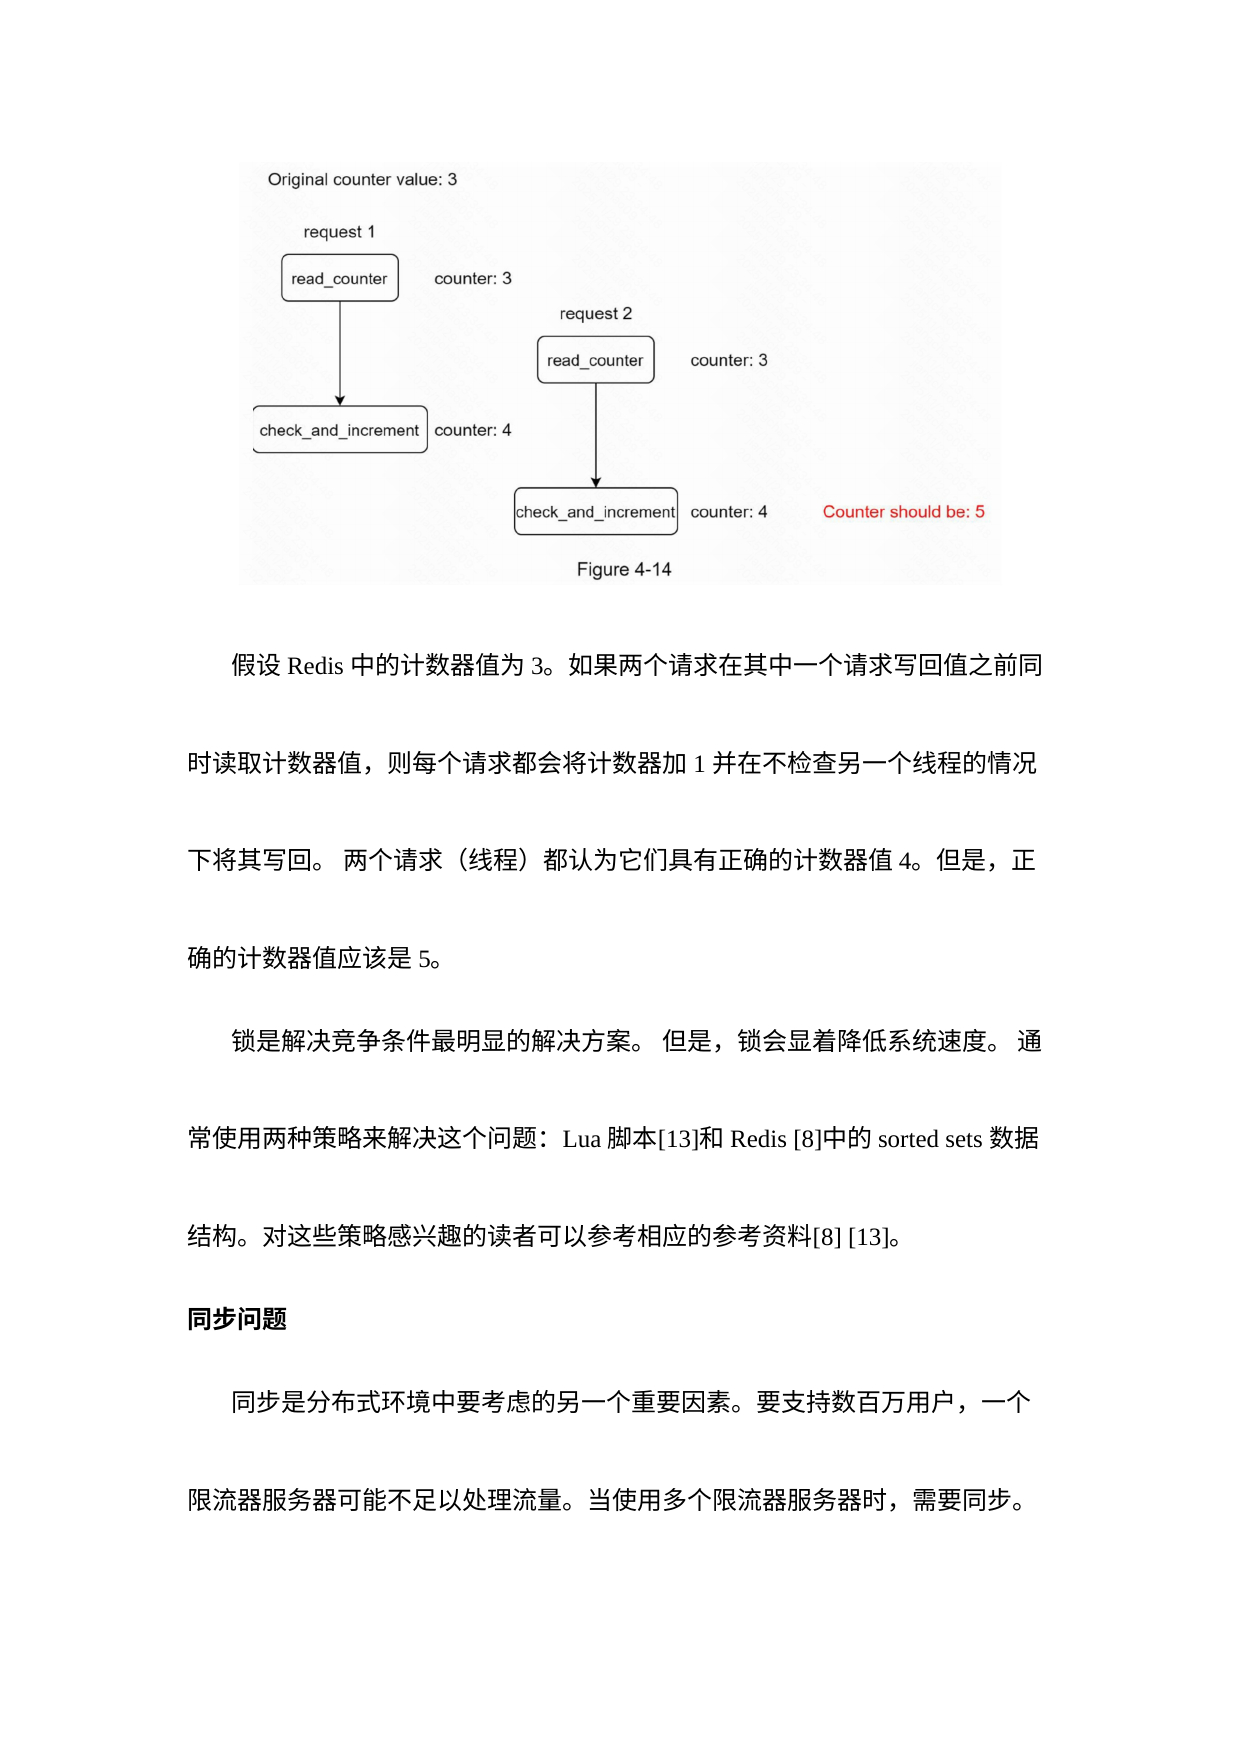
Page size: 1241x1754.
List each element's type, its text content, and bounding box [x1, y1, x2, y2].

text 假设 Redis 中的计数器值为 3。如果两个请求在其中一个请求写回值之前同时读取计数器值，则每个请求都会将计数器加 1 并在不检查另一个线程的情况下将其写回。 两个请求（线程）都认为它们具有正确的计数器值 4。但是，正确的计数器值应该是 5。 [187, 631, 1053, 989]
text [187, 1368, 1053, 1531]
text 锁是解决竞争条件最明显的解决方案。 但是，锁会显着降低系统速度。 通常使用两种策略来解决这个问题：Lua 脚本[13]和 Redis [8]中的 sorted sets 数据结构。对这些策略感兴趣的读者可以参考相应的参考资料[8] [13]。 [187, 1007, 1053, 1267]
subtitle 同步问题 [187, 1285, 1053, 1350]
picture [238, 162, 1002, 585]
